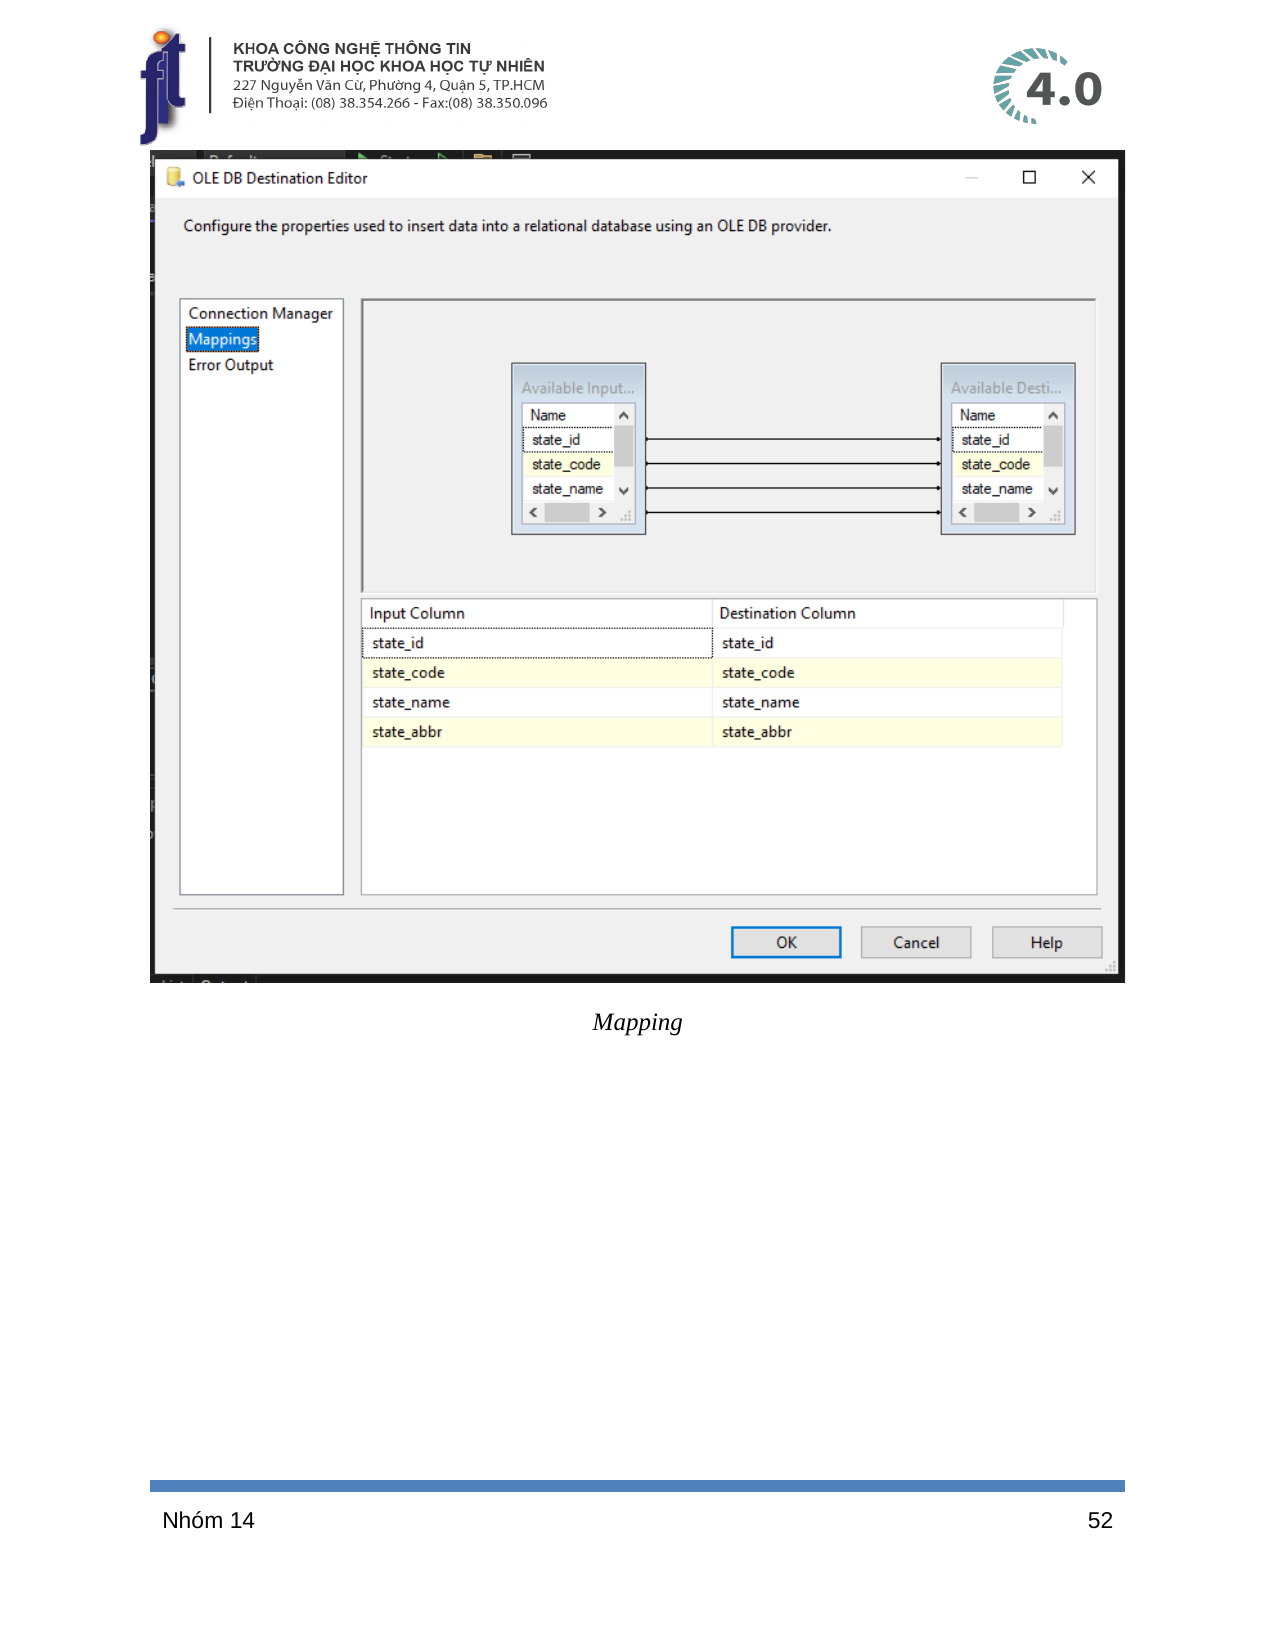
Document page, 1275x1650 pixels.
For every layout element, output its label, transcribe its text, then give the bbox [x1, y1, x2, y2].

picture [117, 21, 1125, 983]
picture [985, 41, 1108, 127]
text Mapping [150, 1007, 1125, 1036]
